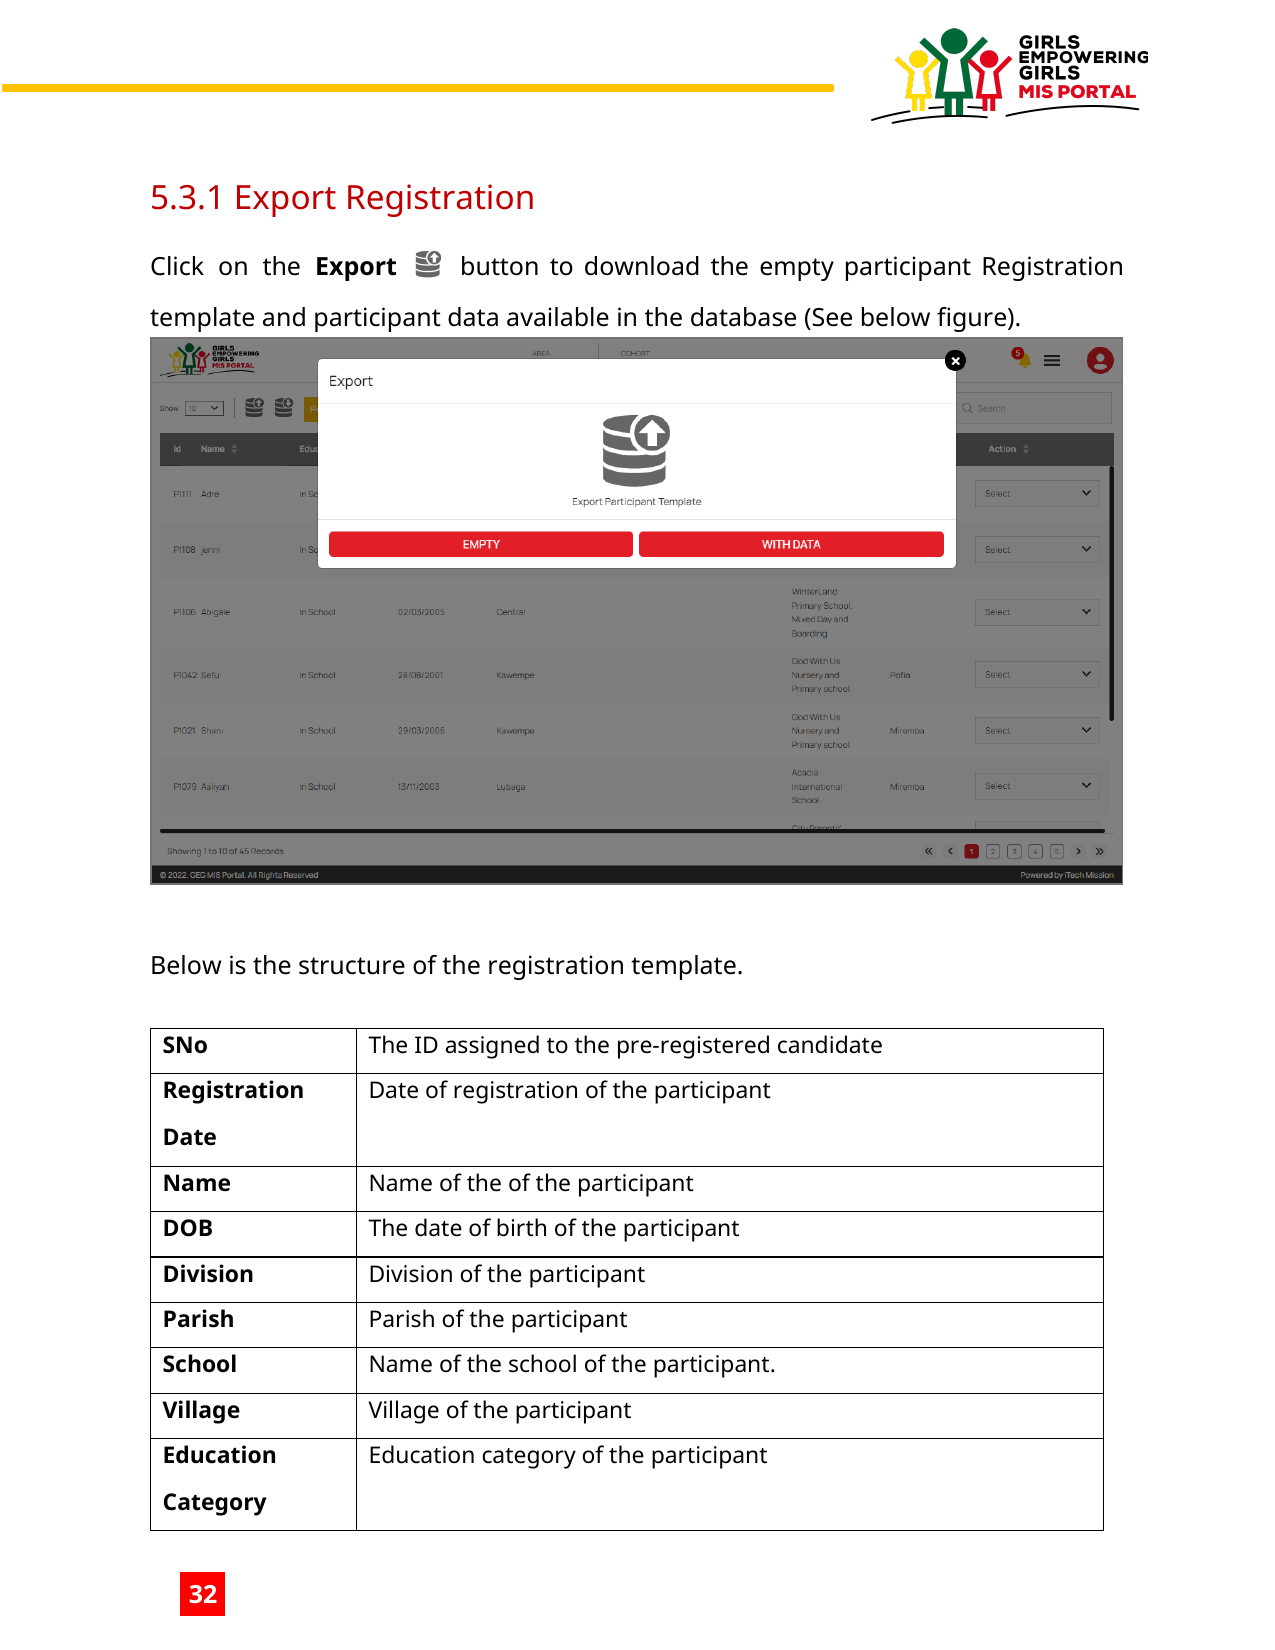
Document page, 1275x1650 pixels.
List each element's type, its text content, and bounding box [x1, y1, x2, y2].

table_cell Village of the participant [357, 1394, 1103, 1438]
table_cell Parish of the participant [357, 1303, 1103, 1347]
table_cell Village [151, 1394, 356, 1438]
table_cell DOB [151, 1212, 356, 1256]
table_cell Name of the of the participant [357, 1167, 1103, 1211]
table_cell Name of the school of the participant. [357, 1348, 1103, 1393]
table_cell Division of the participant [357, 1258, 1103, 1302]
picture [415, 251, 442, 278]
table_cell Division [151, 1258, 356, 1302]
text Click on the Export button to download the empty participant Registration template and participant data available in the database (See below figure). [150, 248, 1125, 333]
table_cell Parish [151, 1303, 356, 1347]
table_cell School [151, 1348, 356, 1393]
subtitle 5.3.1 Export Registration [150, 174, 1125, 219]
picture [871, 28, 1148, 125]
table_header SNo [151, 1029, 356, 1073]
table_cell The date of birth of the participant [357, 1212, 1103, 1256]
table_cell Registration Date [151, 1074, 356, 1166]
table_header The ID assigned to the pre-registered candidate [357, 1029, 1103, 1073]
table_cell Date of registration of the participant [357, 1074, 1103, 1166]
table_cell Education category of the participant [357, 1439, 1103, 1530]
table_cell Education Category [151, 1439, 356, 1530]
picture [152, 339, 1122, 883]
table_cell Name [151, 1167, 356, 1211]
